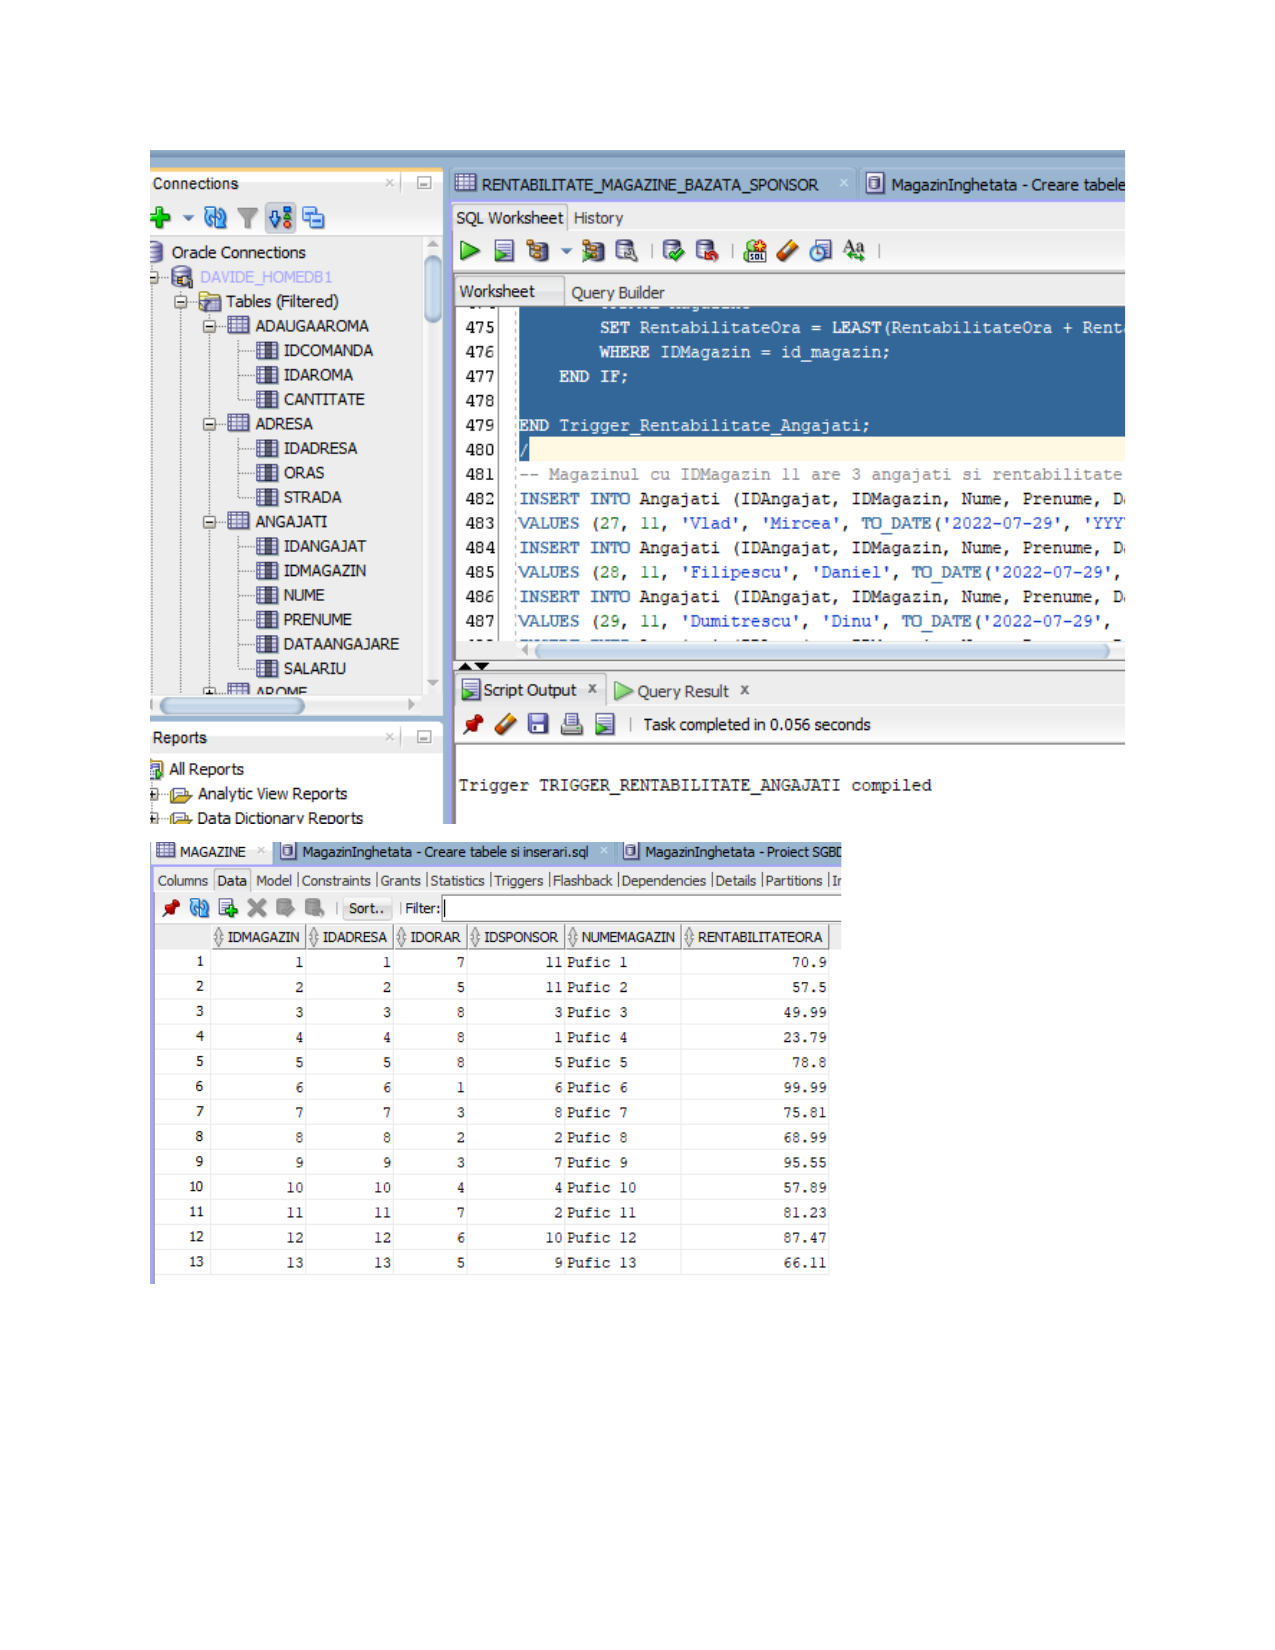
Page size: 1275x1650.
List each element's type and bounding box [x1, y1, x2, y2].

picture [150, 150, 1125, 824]
picture [150, 842, 842, 1284]
